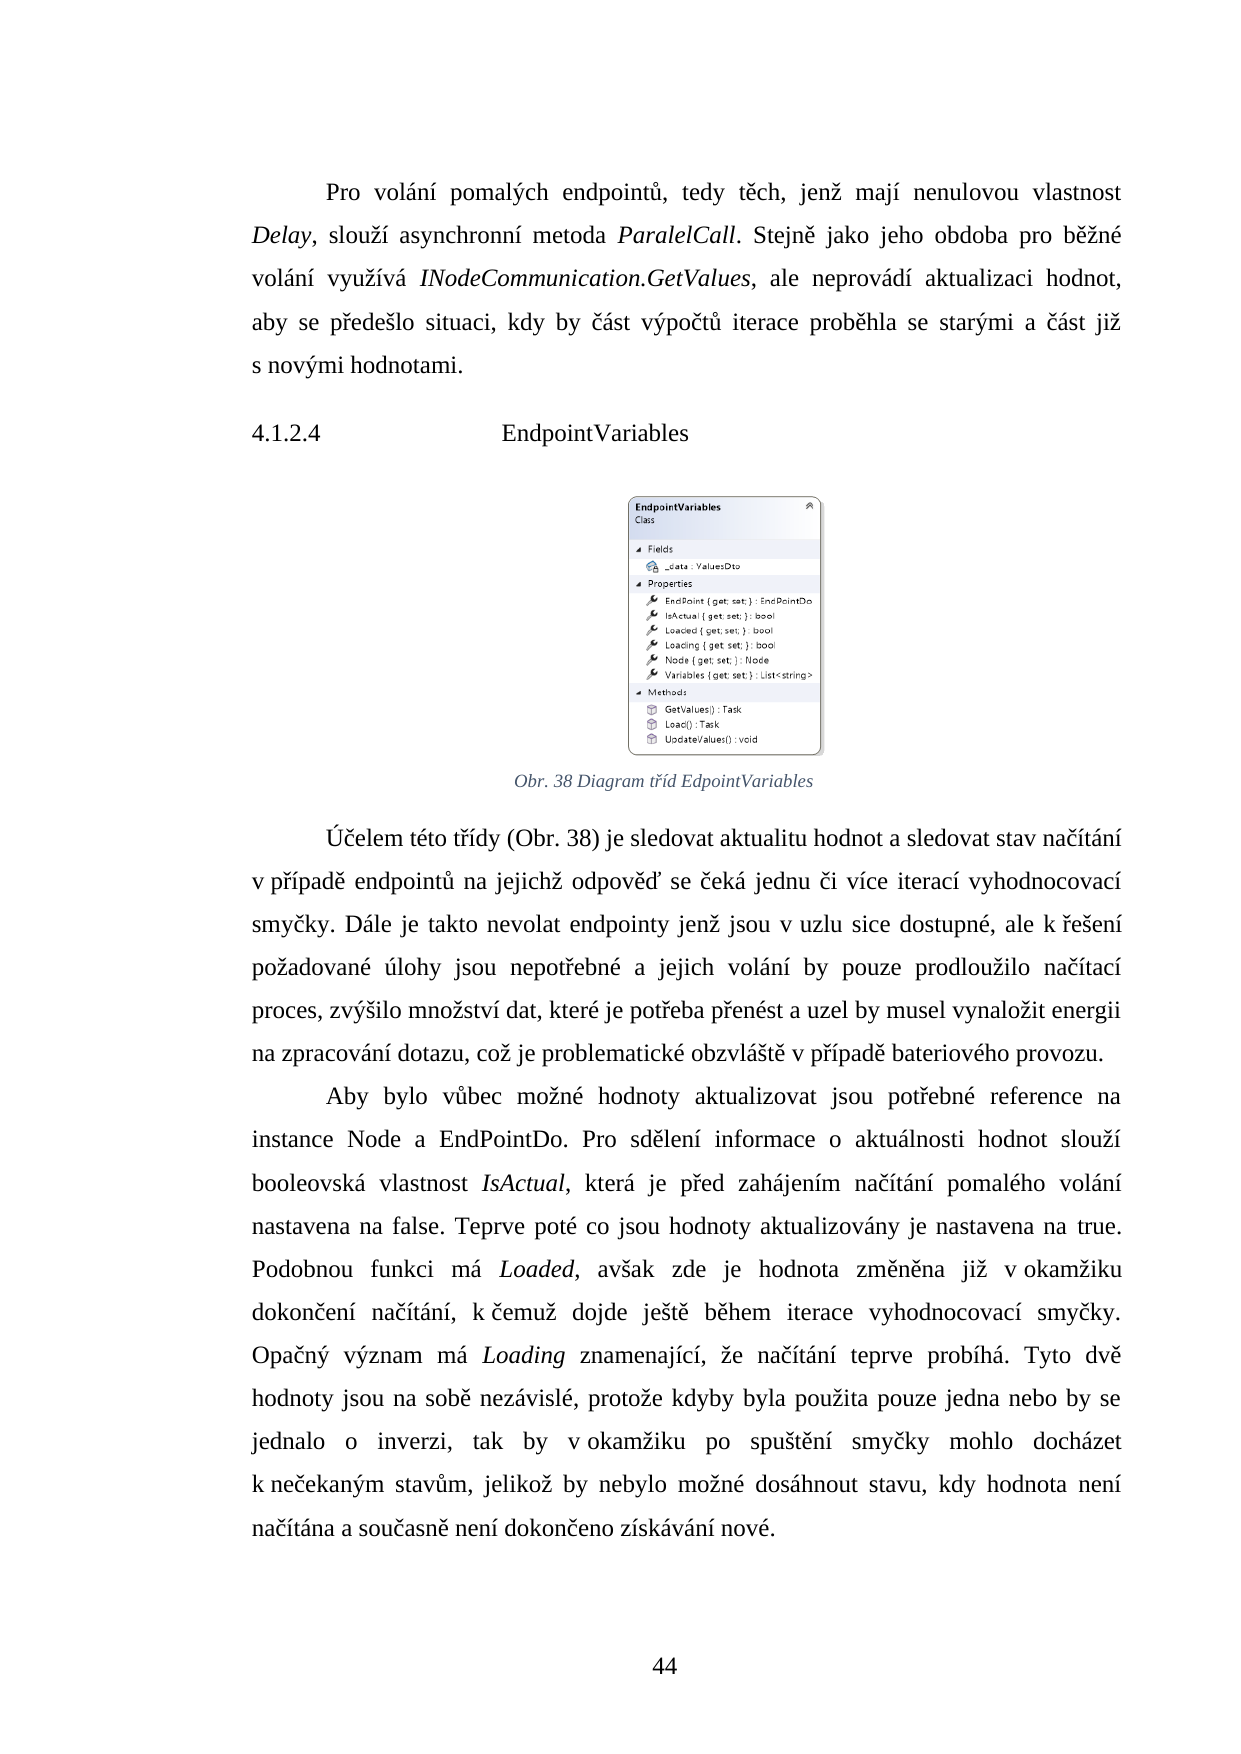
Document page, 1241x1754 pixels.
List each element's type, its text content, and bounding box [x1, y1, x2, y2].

text Aby bylo vůbec možné hodnoty aktualizovat jsou potřebné reference na instance Node a EndPointDo. Pro sdělení informace o aktuálnosti hodnot slouží booleovská vlastnost IsActual, která je před zahájením načítání pomalého volání nastavena na false. Teprve poté co jsou hodnoty aktualizovány je nastavena na true. Podobnou funkci má Loaded, avšak zde je hodnota změněna již v okamžiku dokončení načítání, k čemuž dojde ještě během iterace vyhodnocovací smyčky. Opačný význam má Loading znamenající, že načítání teprve probíhá. Tyto dvě hodnoty jsou na sobě nezávislé, protože kdyby byla použita pouze jedna nebo by se jednalo o inverzi, tak by v okamžiku po spuštění smyčky mohlo docházet k nečekaným stavům, jelikož by nebylo možné dosáhnout stavu, kdy hodnota není načítána a současně není dokončeno získávání nové. [252, 1081, 1122, 1541]
text Účelem této třídy (Obr. 38) je sledovat aktualitu hodnot a sledovat stav načítání v případě endpointů na jejichž odpověď se čeká jednu či více iterací vyhodnocovací smyčky. Dále je takto nevolat endpointy jenž jsou v uzlu sice dostupné, ale k řešení požadované úlohy jsou nepotřebné a jejich volání by pouze prodloužilo načítací proces, zvýšilo množství dat, které je potřeba přenést a uzel by musel vynaložit energii na zpracování dotazu, což je problematické obzvláště v případě bateriového provozu. [252, 823, 1122, 1067]
text Pro volání pomalých endpointů, tedy těch, jenž mají nenulovou vlastnost Delay, slouží asynchronní metoda ParalelCall. Stejně jako jeho obdoba pro běžné volání využívá INodeCommunication.GetValues, ale neprovádí aktualizaci hodnot, aby se předešlo situaci, kdy by část výpočtů iterace proběhla se starými a část již s novými hodnotami. [252, 177, 1122, 378]
picture [622, 490, 825, 756]
subtitle EndpointVariables [252, 418, 1122, 447]
